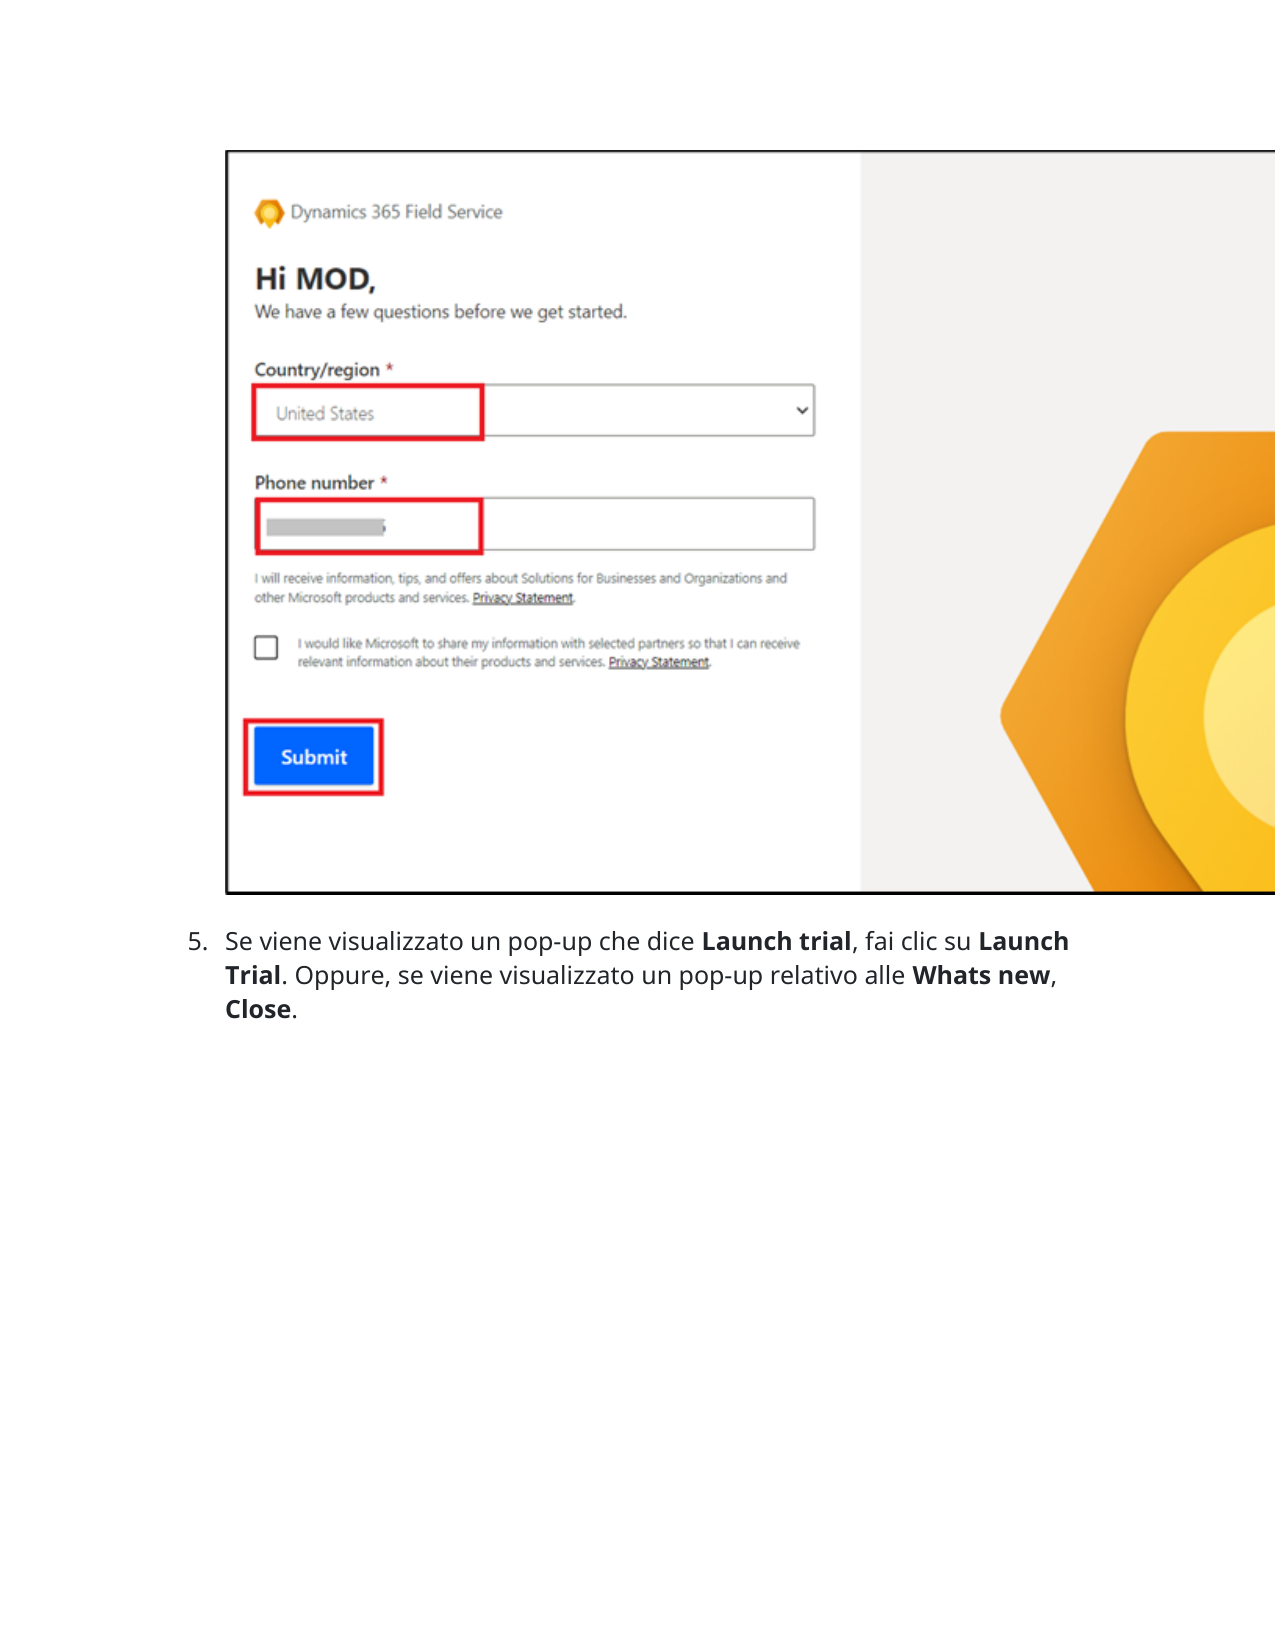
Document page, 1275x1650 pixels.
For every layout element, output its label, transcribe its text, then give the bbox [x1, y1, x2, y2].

picture [225, 150, 1275, 895]
list Se viene visualizzato un pop-up che dice Launch trial, fai clic su Launch Trial. Oppure, se viene visualizzato un pop-up relativo alle Whats new, Close. [187, 924, 1125, 1026]
